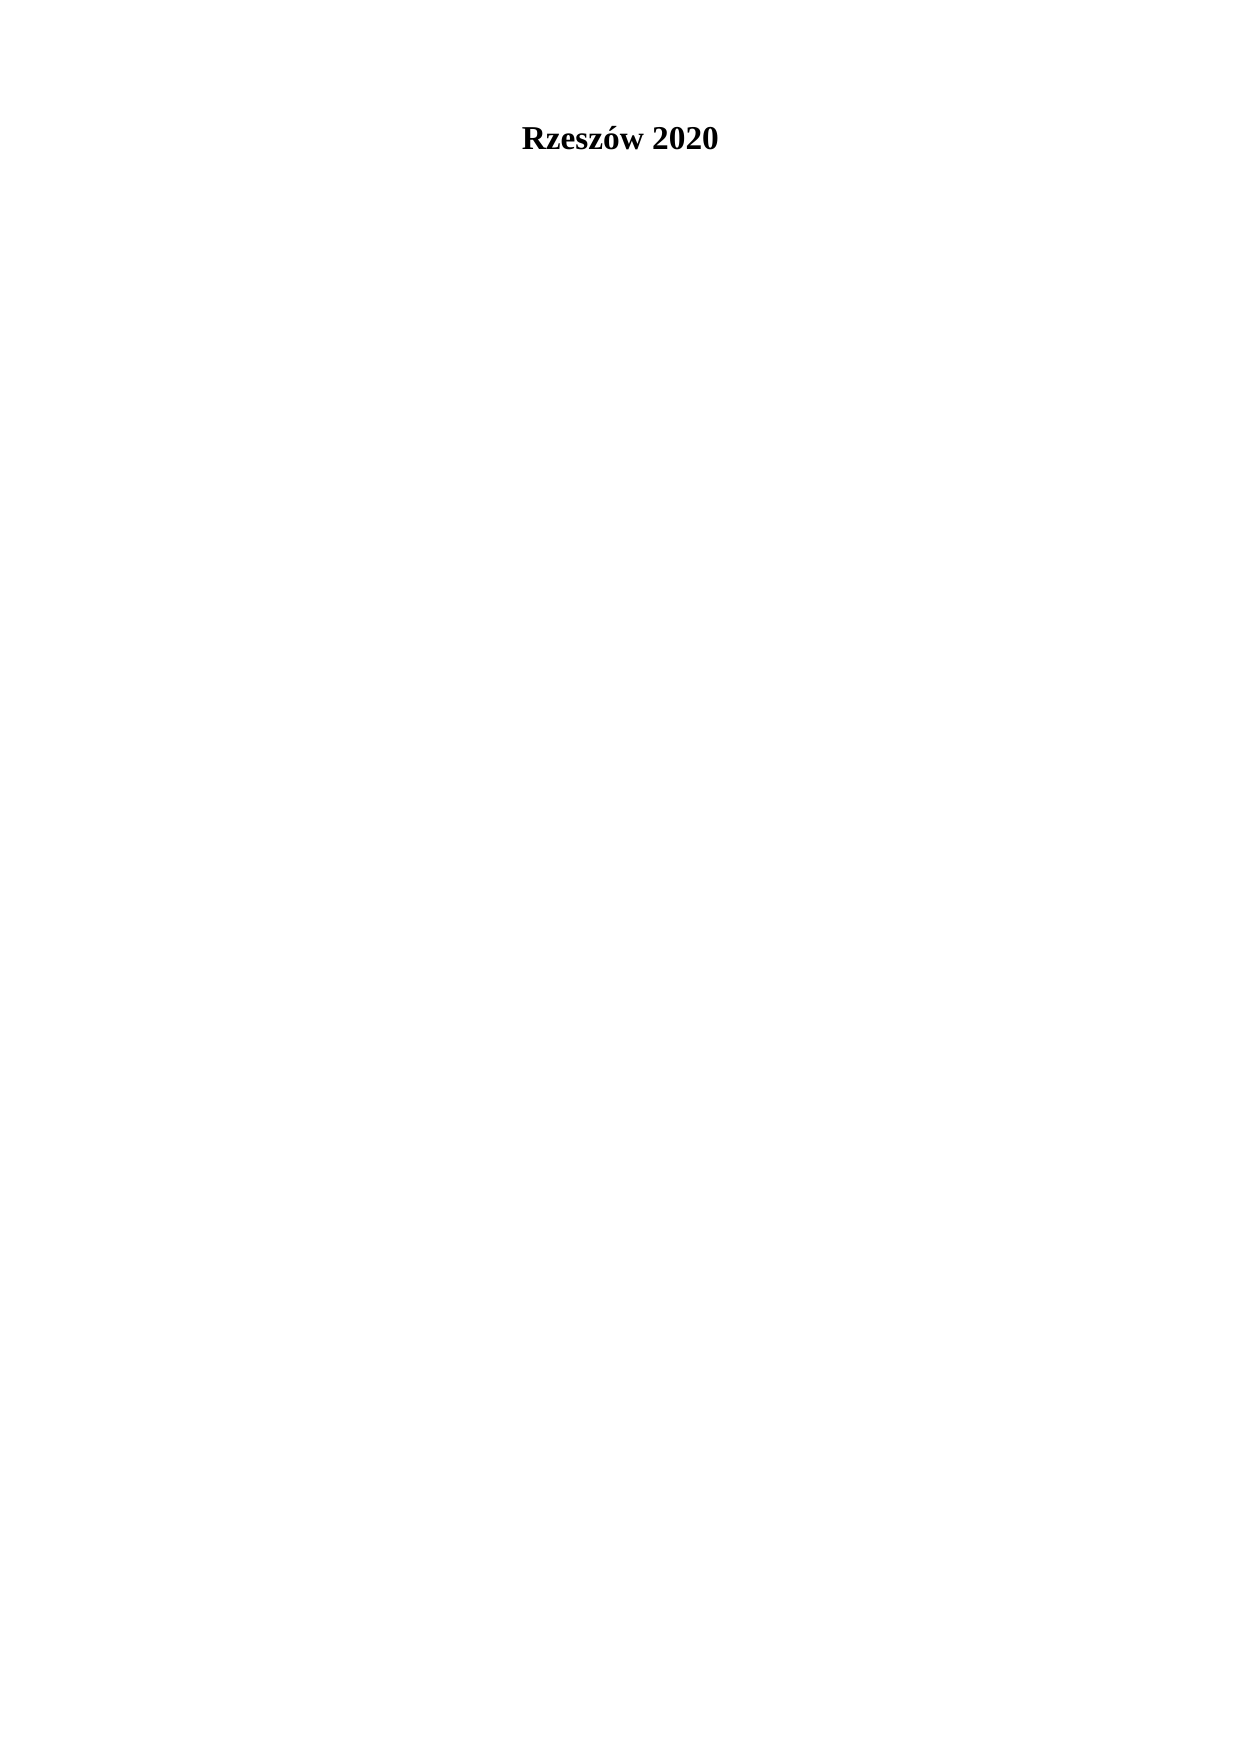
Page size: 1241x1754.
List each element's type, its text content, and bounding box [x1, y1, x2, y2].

text Rzeszów 2020 [148, 118, 1093, 156]
